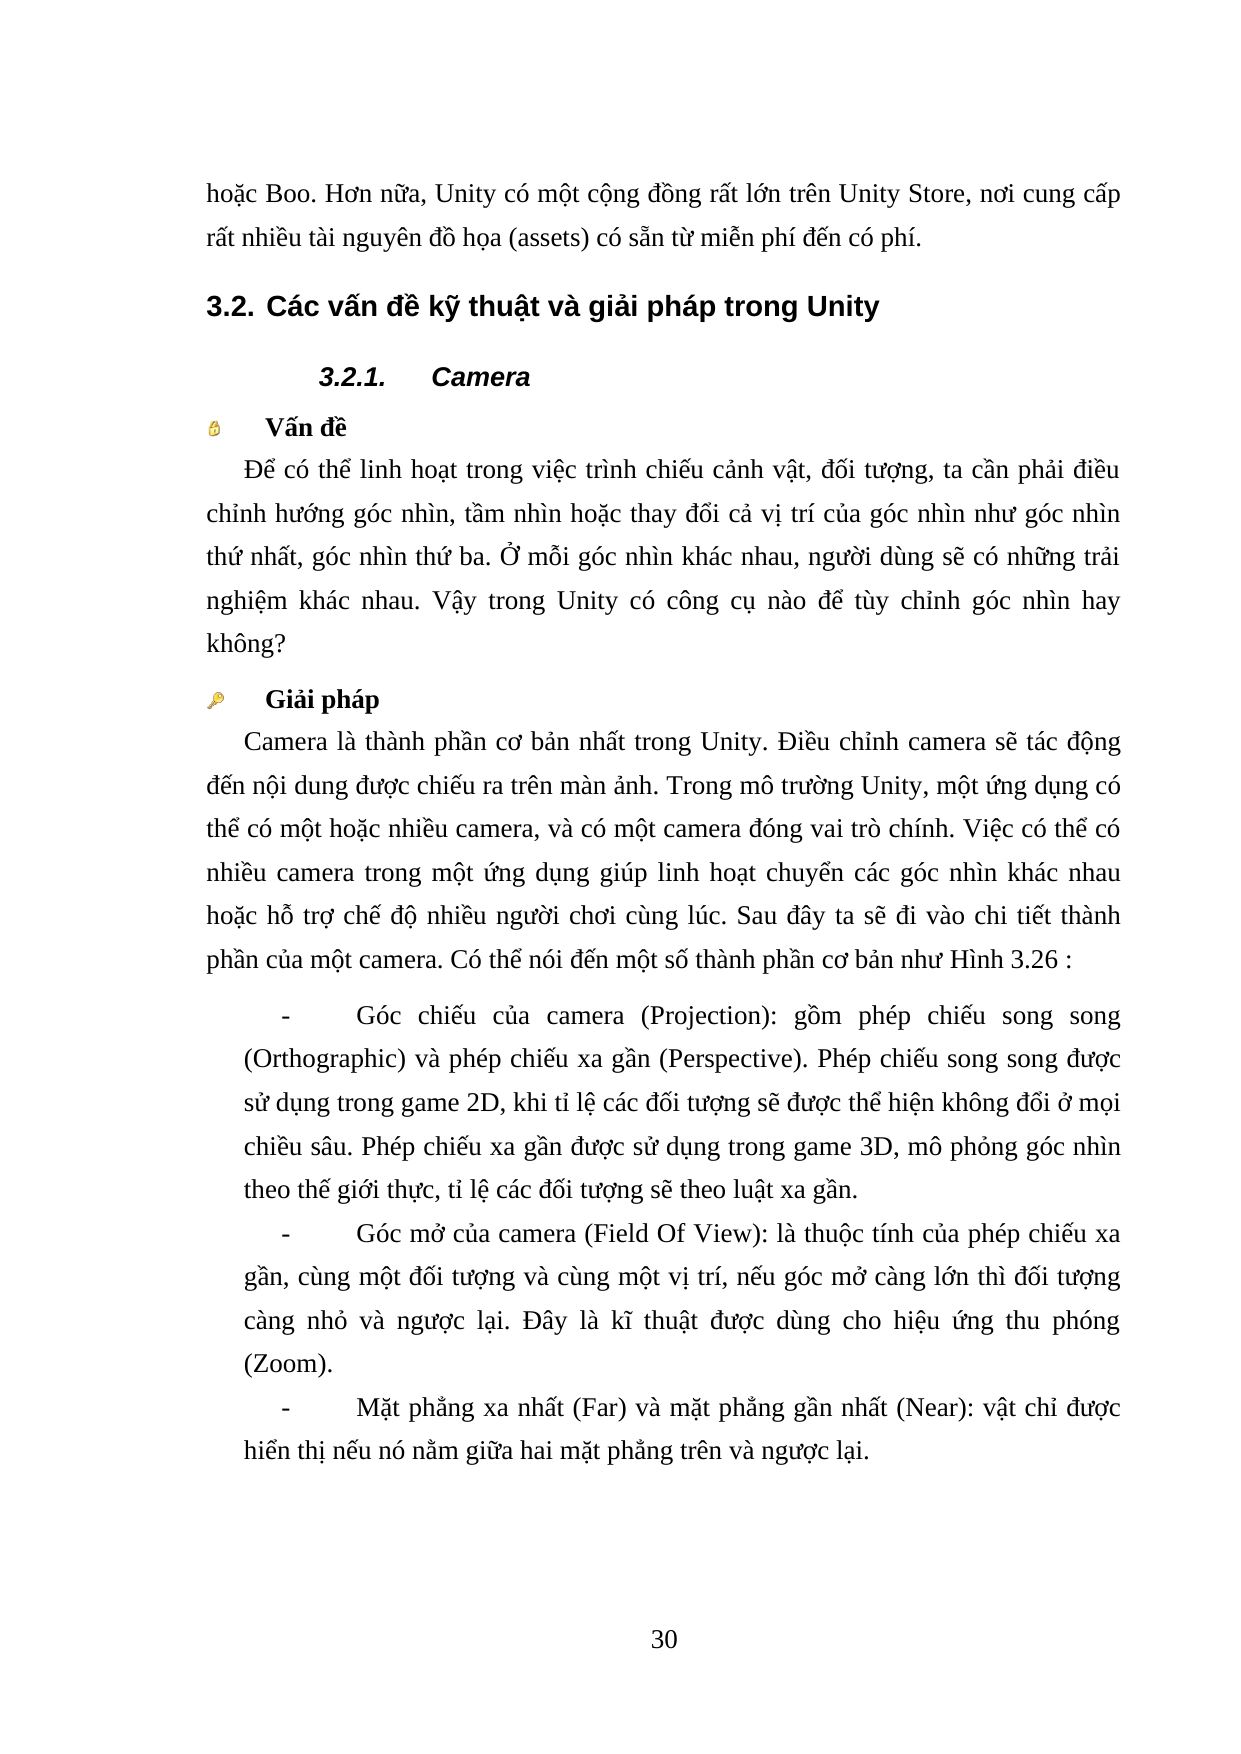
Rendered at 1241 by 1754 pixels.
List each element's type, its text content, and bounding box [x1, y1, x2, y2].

subtitle Các vấn đề kỹ thuật và giải pháp trong Unity [206, 289, 1122, 323]
subtitle Camera [281, 361, 1122, 392]
text Góc chiếu của camera (Projection): gồm phép chiếu song song (Orthographic) và phép chiếu xa gần (Perspective). Phép chiếu song song được sử dụng trong game 2D, khi tỉ lệ các đối tượng sẽ được thể hiện không đổi ở mọi chiều sâu. Phép chiếu xa gần được sử dụng trong game 3D, mô phỏng góc nhìn theo thế giới thực, tỉ lệ các đối tượng sẽ theo luật xa gần. [244, 999, 1122, 1204]
text Vấn đề [206, 411, 1122, 442]
text Góc mở của camera (Field Of View): là thuộc tính của phép chiếu xa gần, cùng một đối tượng và cùng một vị trí, nếu góc mở càng lớn thì đối tượng càng nhỏ và ngược lại. Đây là kĩ thuật được dùng cho hiệu ứng thu phóng (Zoom). [244, 1217, 1122, 1378]
text Để có thể linh hoạt trong việc trình chiếu cảnh vật, đối tượng, ta cần phải điều chỉnh hướng góc nhìn, tầm nhìn hoặc thay đổi cả vị trí của góc nhìn như góc nhìn thứ nhất, góc nhìn thứ ba. Ở mỗi góc nhìn khác nhau, người dùng sẽ có những trải nghiệm khác nhau. Vậy trong Unity có công cụ nào để tùy chỉnh góc nhìn hay không? [206, 453, 1122, 658]
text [206, 177, 1122, 252]
picture [207, 692, 224, 709]
text Giải pháp [206, 683, 1122, 714]
picture [207, 419, 221, 437]
text Mặt phẳng xa nhất (Far) và mặt phẳng gần nhất (Near): vật chỉ được hiển thị nếu nó nằm giữa hai mặt phẳng trên và ngược lại. [244, 1391, 1122, 1466]
